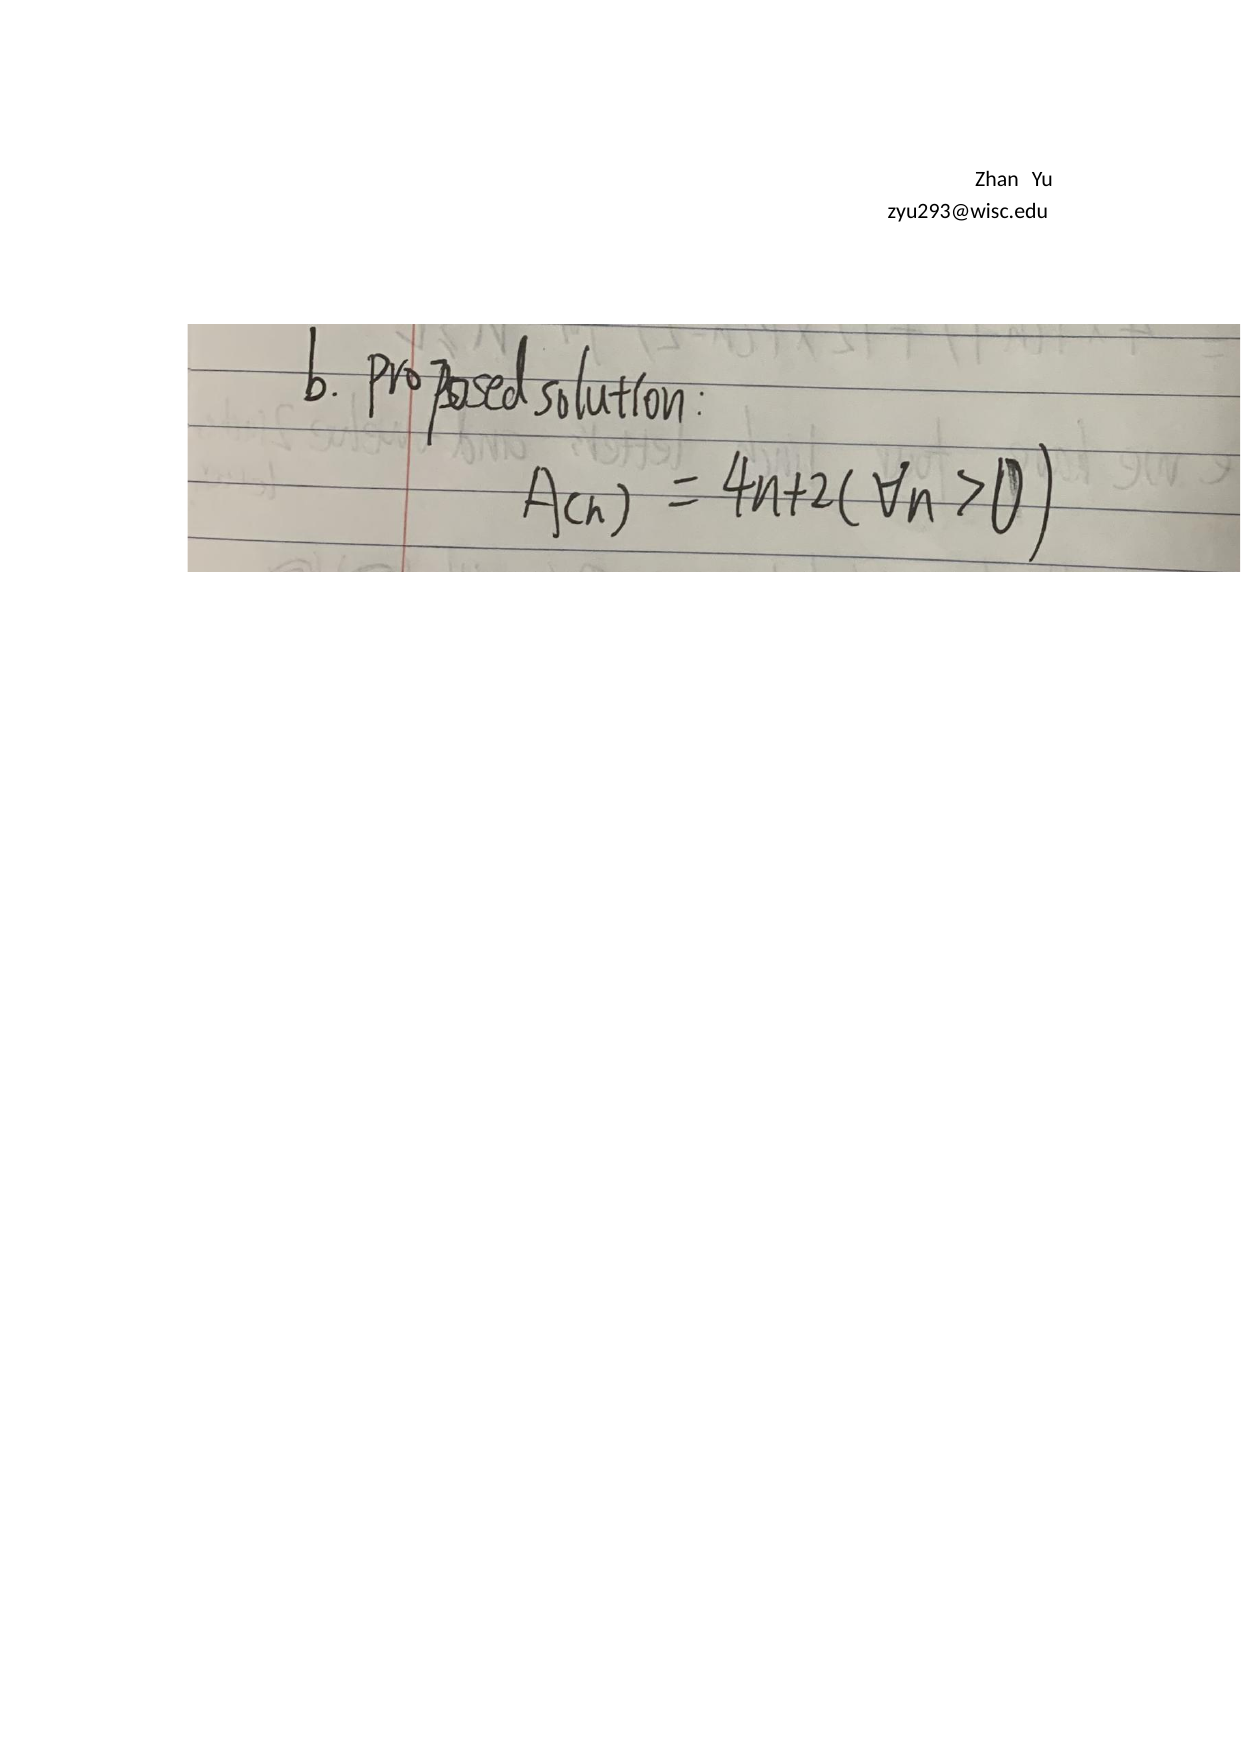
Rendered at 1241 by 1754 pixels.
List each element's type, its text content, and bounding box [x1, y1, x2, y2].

picture [187, 324, 1241, 572]
text Zhan Yu zyu293@wisc.edu [187, 162, 1053, 227]
